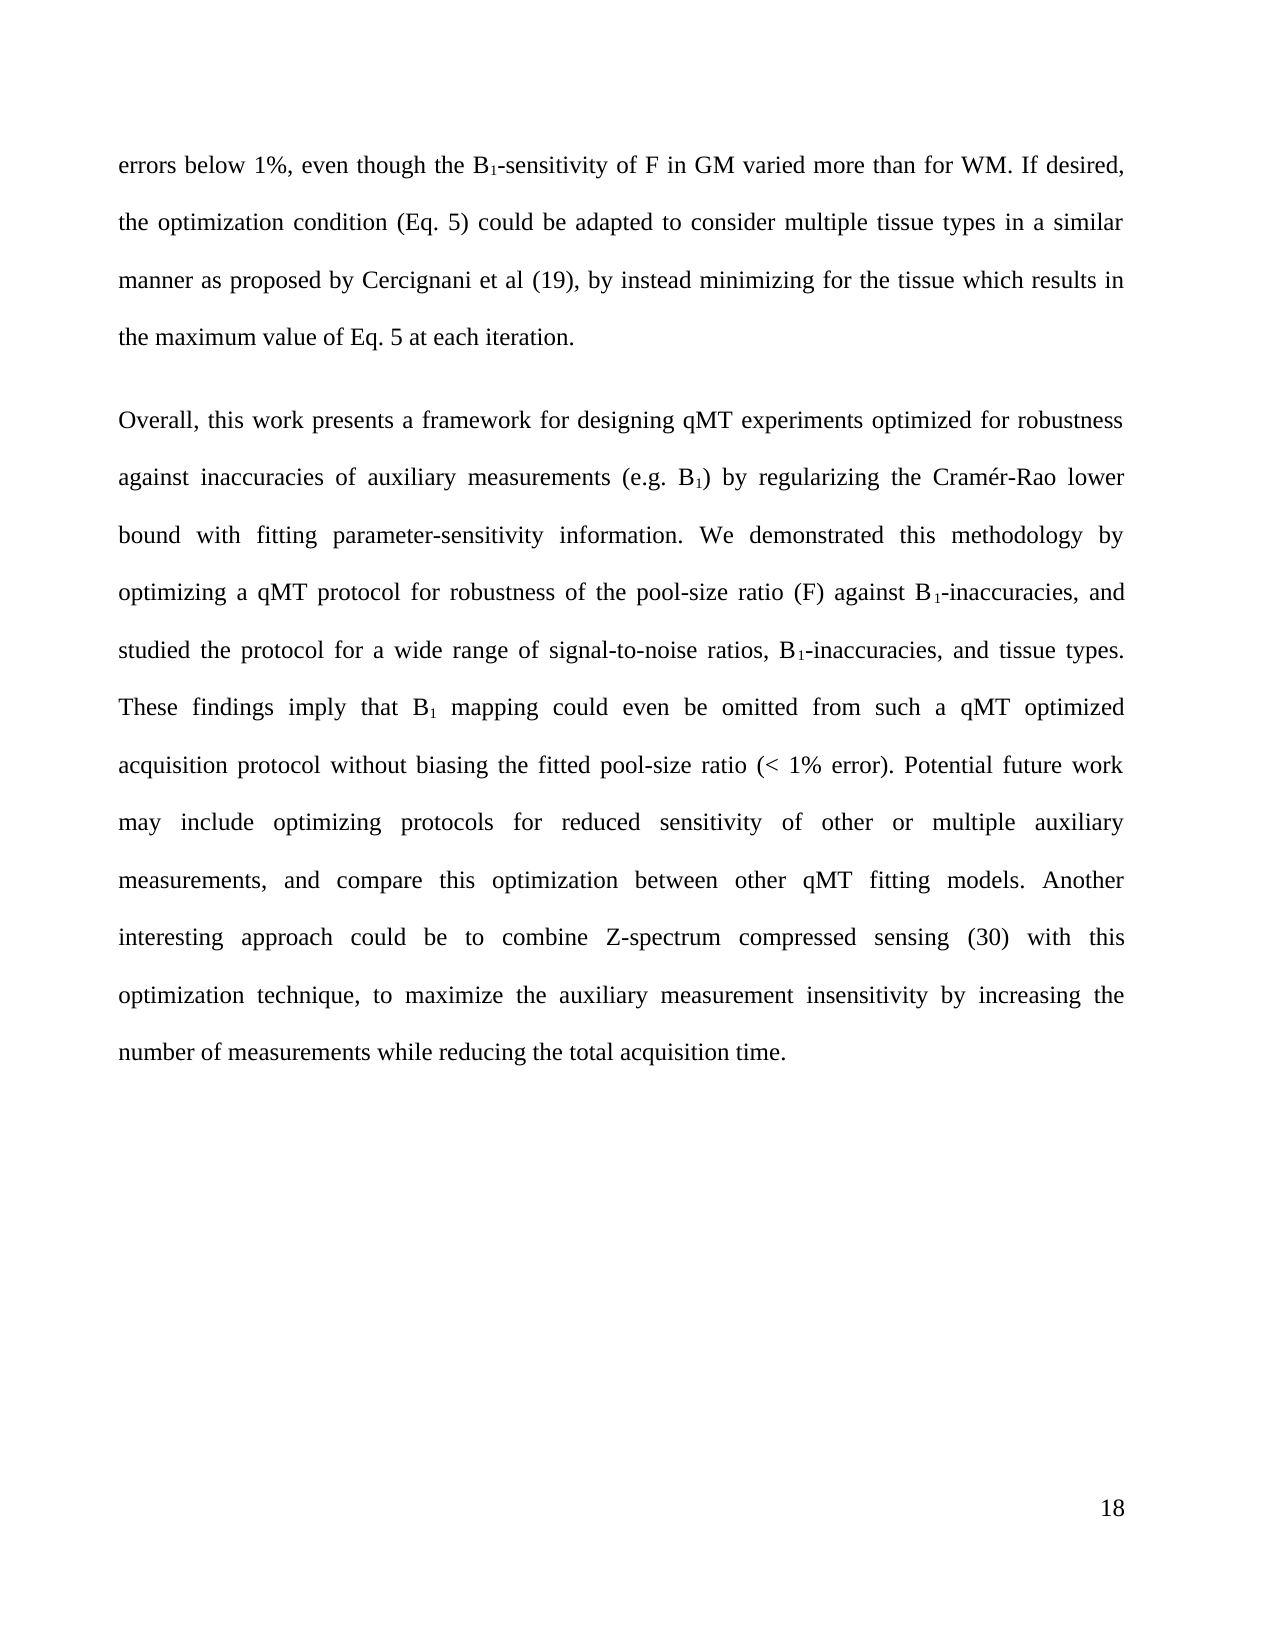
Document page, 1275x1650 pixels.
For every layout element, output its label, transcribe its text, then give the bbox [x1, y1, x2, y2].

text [118, 150, 1125, 351]
text Overall, this work presents a framework for designing qMT experiments optimized for robustness against inaccuracies of auxiliary measurements (e.g. B1) by regularizing the Cramér-Rao lower bound with fitting parameter-sensitivity information. We demonstrated this methodology by optimizing a qMT protocol for robustness of the pool-size ratio (F) against B1-inaccuracies, and studied the protocol for a wide range of signal-to-noise ratios, B1-inaccuracies, and tissue types. These findings imply that B1 mapping could even be omitted from such a qMT optimized acquisition protocol without biasing the fitted pool-size ratio (< 1% error). Potential future work may include optimizing protocols for reduced sensitivity of other or multiple auxiliary measurements, and compare this optimization between other qMT fitting models. Another interesting approach could be to combine Z-spectrum compressed sensing (30) with this optimization technique, to maximize the auxiliary measurement insensitivity by increasing the number of measurements while reducing the total acquisition time. [118, 405, 1125, 1066]
